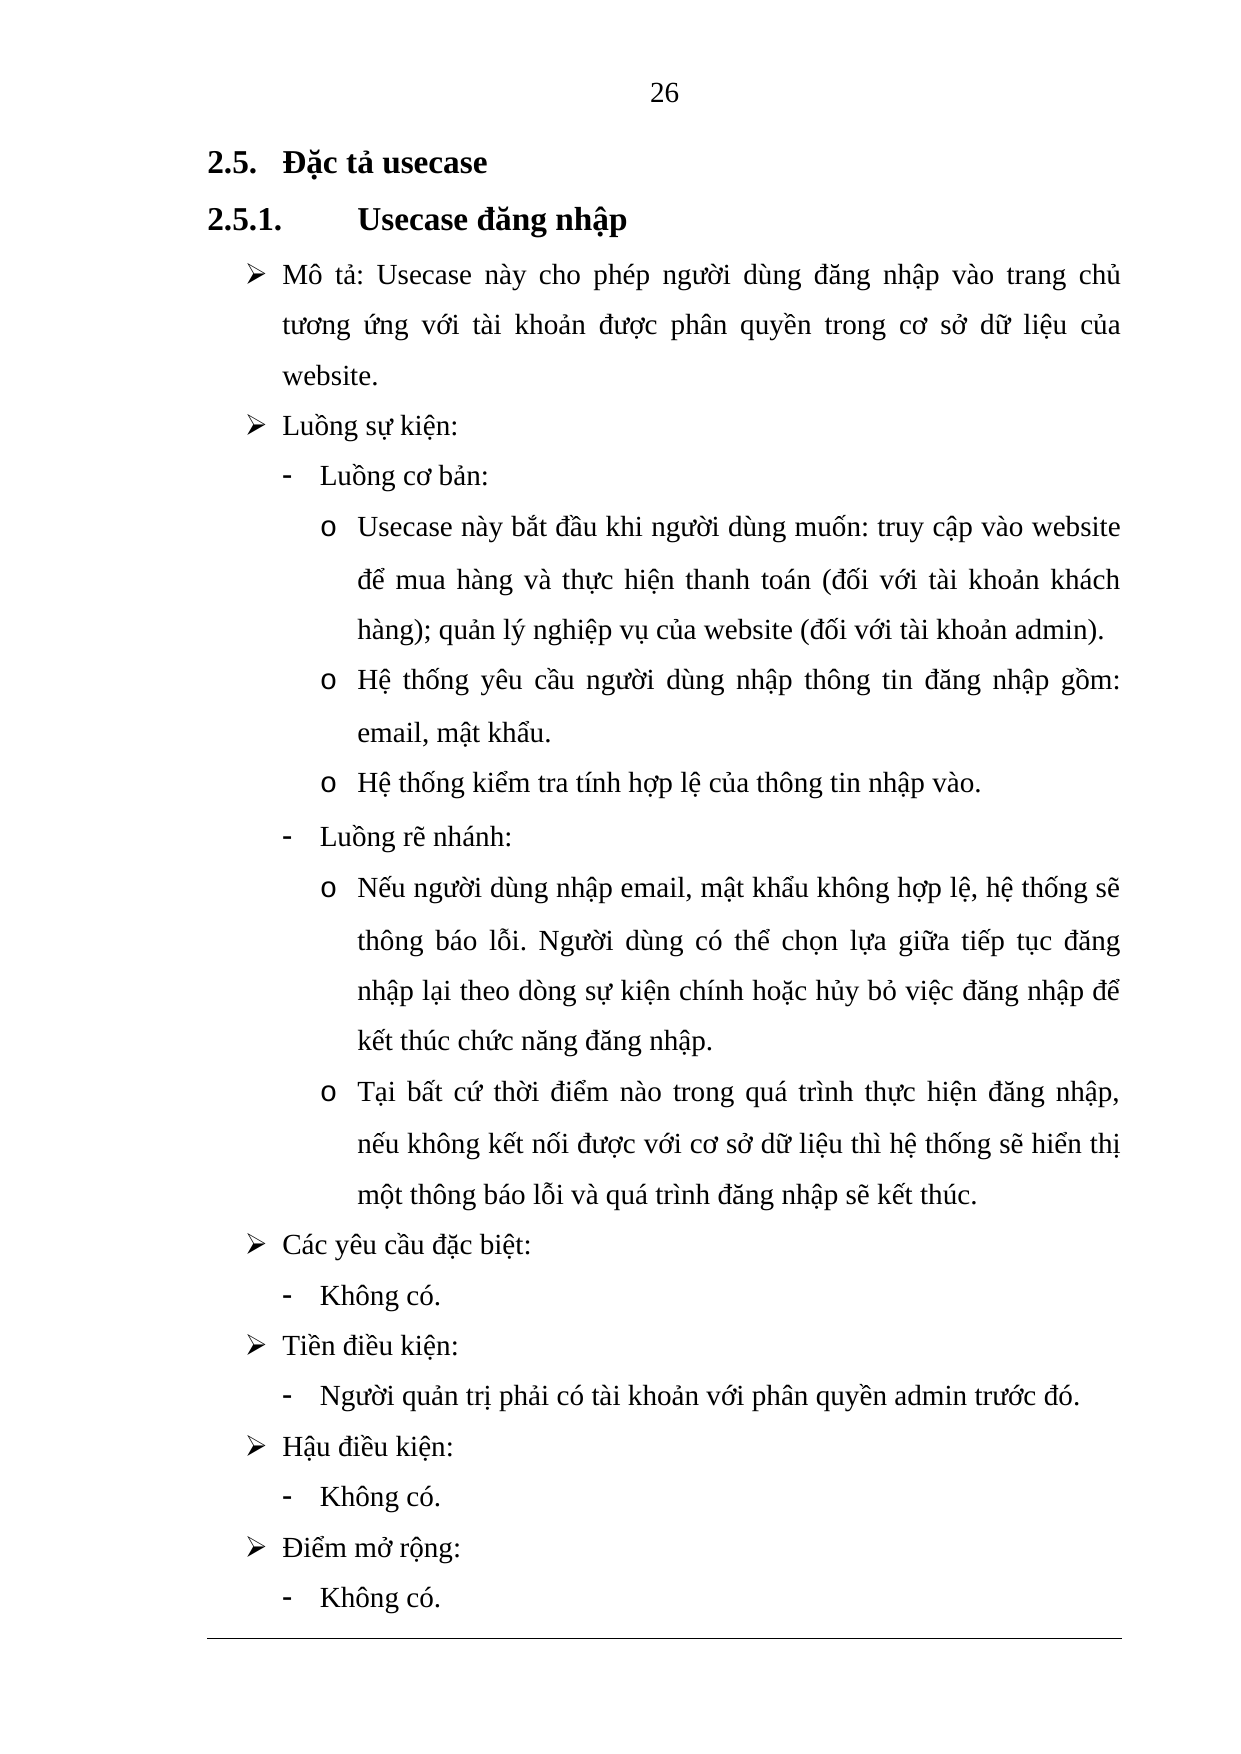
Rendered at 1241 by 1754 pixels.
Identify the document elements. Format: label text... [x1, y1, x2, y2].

list Người quản trị phải có tài khoản với phân quyền admin trước đó. [282, 1378, 1122, 1412]
text Usecase đăng nhập [207, 199, 1122, 238]
list Không có. [282, 1479, 1122, 1513]
list Tại bất cứ thời điểm nào trong quá trình thực hiện đăng nhập, nếu không kết nối được với cơ sở dữ liệu thì hệ thống sẽ hiển thị một thông báo lỗi và quá trình đăng nhập sẽ kết thúc. [319, 1074, 1122, 1210]
list Luồng rẽ nhánh: [282, 819, 1122, 853]
list Hậu điều kiện: [244, 1429, 1122, 1462]
list Nếu người dùng nhập email, mật khẩu không hợp lệ, hệ thống sẽ thông báo lỗi. Người dùng có thể chọn lựa giữa tiếp tục đăng nhập lại theo dòng sự kiện chính hoặc hủy bỏ việc đăng nhập để kết thúc chức năng đăng nhập. [319, 870, 1122, 1057]
list Các yêu cầu đặc biệt: [244, 1227, 1122, 1261]
list Usecase này bắt đầu khi người dùng muốn: truy cập vào website để mua hàng và thực hiện thanh toán (đối với tài khoản khách hàng); quản lý nghiệp vụ của website (đối với tài khoản admin). [319, 509, 1122, 646]
text Đặc tả usecase [207, 142, 1122, 180]
list Mô tả: Usecase này cho phép người dùng đăng nhập vào trang chủ tương ứng với tài khoản được phân quyền trong cơ sở dữ liệu của website. [244, 257, 1122, 391]
list Hệ thống kiểm tra tính hợp lệ của thông tin nhập vào. [319, 766, 1122, 802]
list Tiền điều kiện: [244, 1328, 1122, 1362]
list Hệ thống yêu cầu người dùng nhập thông tin đăng nhập gồm: email, mật khẩu. [319, 662, 1122, 749]
list Không có. [282, 1580, 1122, 1614]
list Không có. [282, 1278, 1122, 1311]
list Luồng cơ bản: [282, 458, 1122, 492]
list Điểm mở rộng: [244, 1530, 1122, 1563]
list Luồng sự kiện: [244, 408, 1122, 442]
